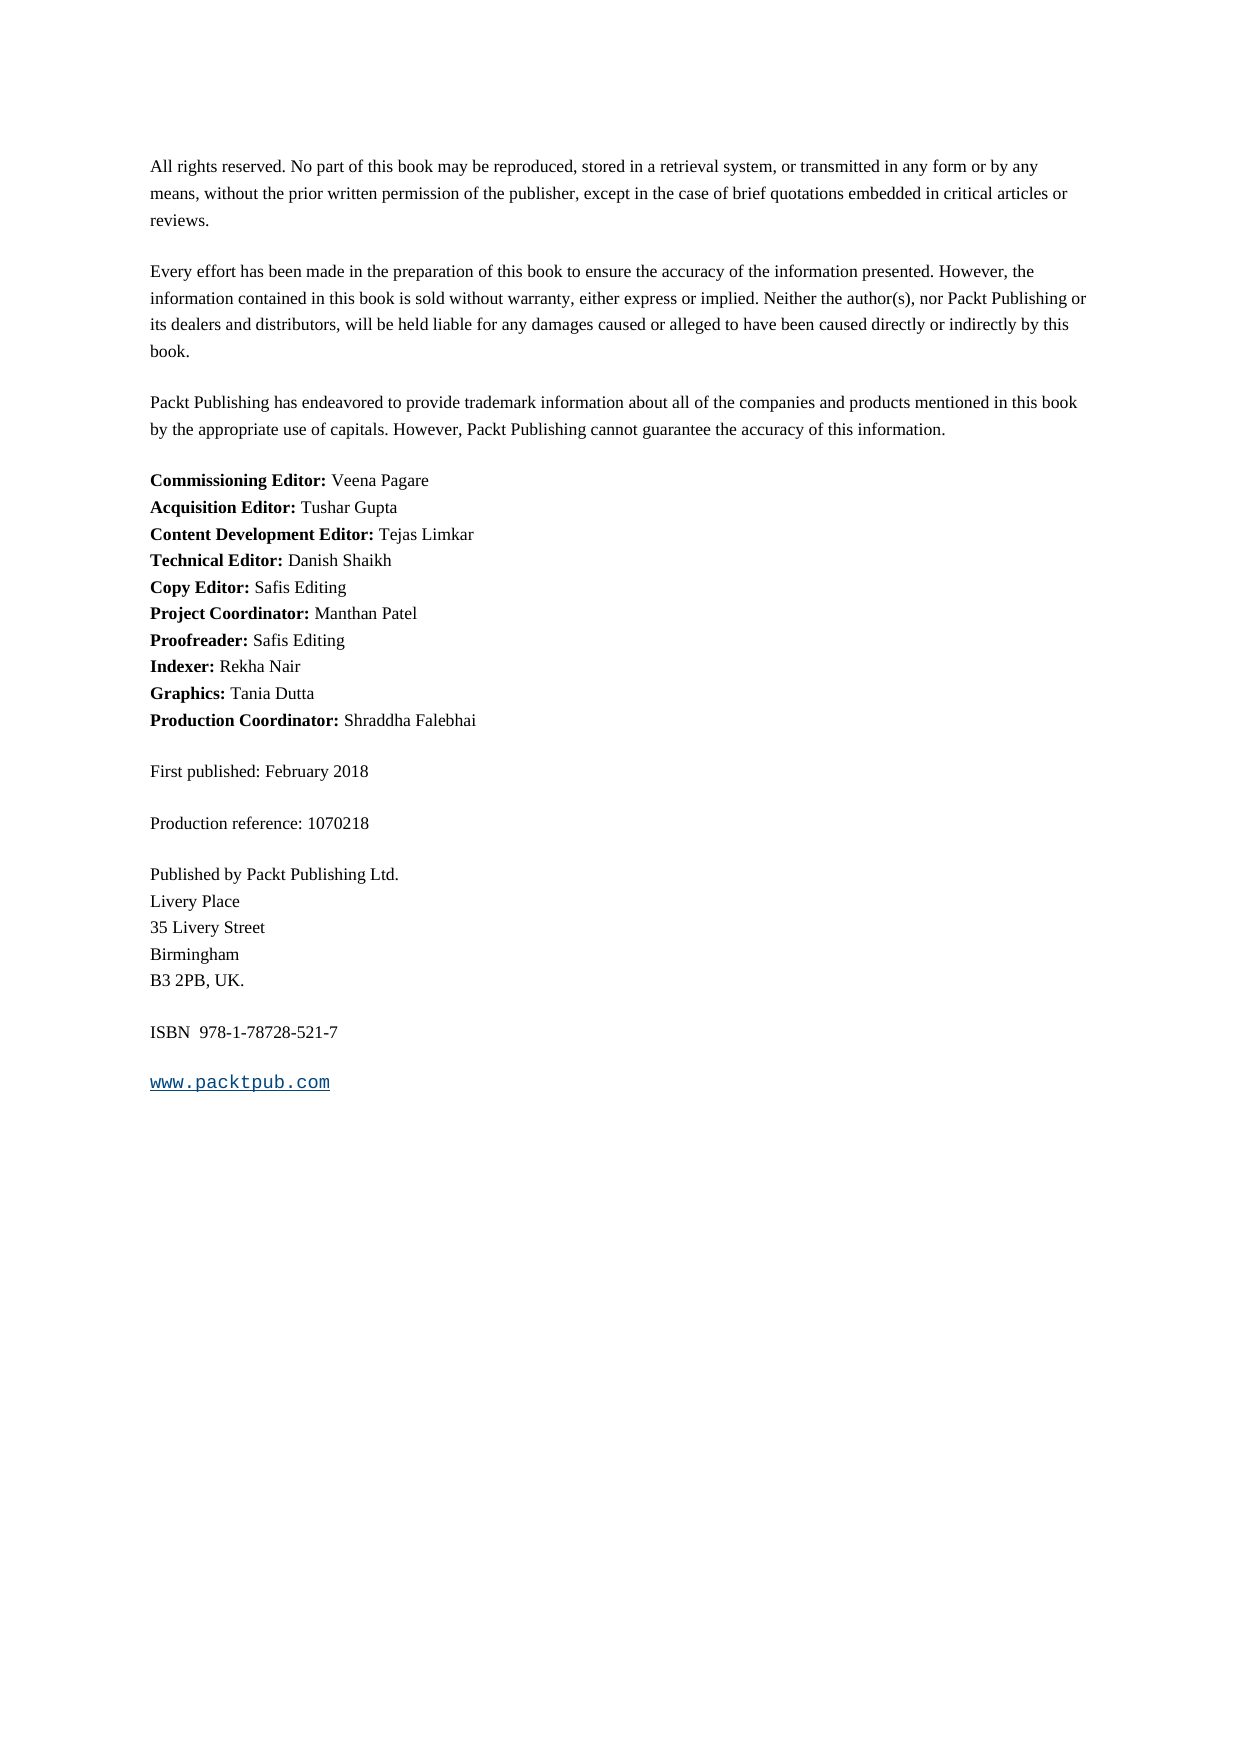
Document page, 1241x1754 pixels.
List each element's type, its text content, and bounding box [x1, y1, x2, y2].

text ISBN 978-1-78728-521-7 [150, 1016, 1090, 1042]
text All rights reserved. No part of this book may be reproduced, stored in a retrieval system, or transmitted in any form or by any means, without the prior written permission of the publisher, except in the case of brief quotations embedded in critical articles or reviews. [150, 150, 1090, 230]
text Production reference: 1070218 [150, 806, 1090, 833]
text Every effort has been made in the preparation of this book to ensure the accuracy of the information presented. However, the information contained in this book is sold without warranty, either express or implied. Neither the author(s), nor Packt Publishing or its dealers and distributors, will be held liable for any damages caused or alleged to have been caused directly or indirectly by this book. [150, 255, 1090, 361]
text First published: February 2018 [150, 755, 1090, 781]
text Published by Packt Publishing Ltd. Livery Place 35 Livery Street Birmingham B3 2PB, UK. [150, 858, 1090, 991]
text Packt Publishing has endeavored to provide trademark information about all of the companies and products mentioned in this book by the appropriate use of capitals. However, Packt Publishing cannot guarantee the accuracy of this information. [150, 386, 1090, 439]
text www.packtpub.com [150, 1067, 1090, 1094]
text Commissioning Editor: Veena Pagare Acquisition Editor: Tushar Gupta Content Development Editor: Tejas Limkar Technical Editor: Danish Shaikh Copy Editor: Safis Editing Project Coordinator: Manthan Patel Proofreader: Safis Editing Indexer: Rekha Nair Graphics: Tania Dutta Production Coordinator: Shraddha Falebhai [150, 464, 1090, 730]
